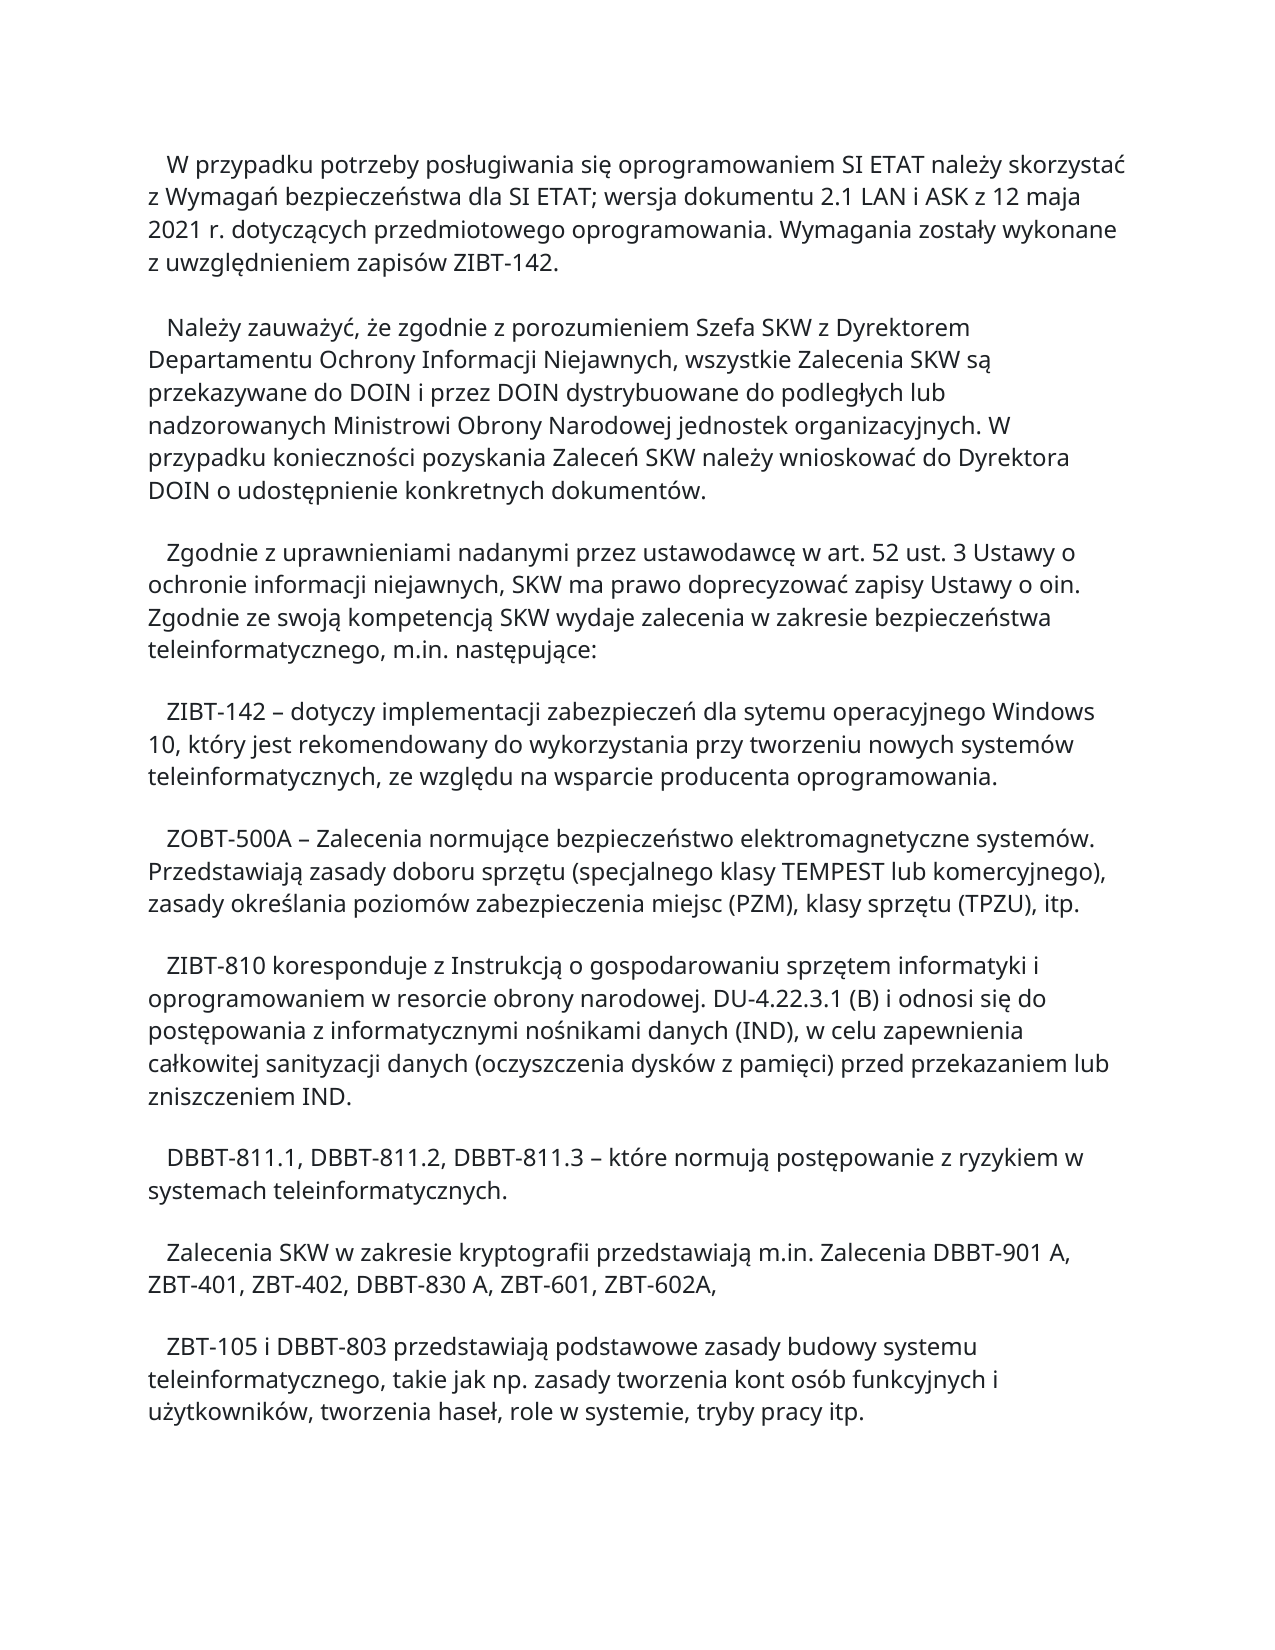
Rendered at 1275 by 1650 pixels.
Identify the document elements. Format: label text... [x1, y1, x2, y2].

text Zalecenia SKW w zakresie kryptografii przedstawiają m.in. Zalecenia DBBT-901 A, ZBT-401, ZBT-402, DBBT-830 A, ZBT-601, ZBT-602A, [148, 1236, 1127, 1301]
text Należy zauważyć, że zgodnie z porozumieniem Szefa SKW z Dyrektorem Departamentu Ochrony Informacji Niejawnych, wszystkie Zalecenia SKW są przekazywane do DOIN i przez DOIN dystrybuowane do podległych lub nadzorowanych Ministrowi Obrony Narodowej jednostek organizacyjnych. W przypadku konieczności pozyskania Zaleceń SKW należy wnioskować do Dyrektora DOIN o udostępnienie konkretnych dokumentów. [148, 311, 1127, 506]
text W przypadku potrzeby posługiwania się oprogramowaniem SI ETAT należy skorzystać z Wymagań bezpieczeństwa dla SI ETAT; wersja dokumentu 2.1 LAN i ASK z 12 maja 2021 r. dotyczących przedmiotowego oprogramowania. Wymagania zostały wykonane z uwzględnieniem zapisów ZIBT-142. [148, 148, 1127, 278]
text ZOBT-500A – Zalecenia normujące bezpieczeństwo elektromagnetyczne systemów. Przedstawiają zasady doboru sprzętu (specjalnego klasy TEMPEST lub komercyjnego), zasady określania poziomów zabezpieczenia miejsc (PZM), klasy sprzętu (TPZU), itp. [148, 822, 1127, 920]
text DBBT-811.1, DBBT-811.2, DBBT-811.3 – które normują postępowanie z ryzykiem w systemach teleinformatycznych. [148, 1141, 1127, 1206]
text Zgodnie z uprawnieniami nadanymi przez ustawodawcę w art. 52 ust. 3 Ustawy o ochronie informacji niejawnych, SKW ma prawo doprecyzować zapisy Ustawy o oin. Zgodnie ze swoją kompetencją SKW wydaje zalecenia w zakresie bezpieczeństwa teleinformatycznego, m.in. następujące: [148, 535, 1127, 666]
text ZIBT-810 koresponduje z Instrukcją o gospodarowaniu sprzętem informatyki i oprogramowaniem w resorcie obrony narodowej. DU-4.22.3.1 (B) i odnosi się do postępowania z informatycznymi nośnikami danych (IND), w celu zapewnienia całkowitej sanityzacji danych (oczyszczenia dysków z pamięci) przed przekazaniem lub zniszczeniem IND. [148, 949, 1127, 1112]
text ZBT-105 i DBBT-803 przedstawiają podstawowe zasady budowy systemu teleinformatycznego, takie jak np. zasady tworzenia kont osób funkcyjnych i użytkowników, tworzenia haseł, role w systemie, tryby pracy itp. [148, 1330, 1127, 1428]
text ZIBT-142 – dotyczy implementacji zabezpieczeń dla sytemu operacyjnego Windows 10, który jest rekomendowany do wykorzystania przy tworzeniu nowych systemów teleinformatycznych, ze względu na wsparcie producenta oprogramowania. [148, 695, 1127, 793]
